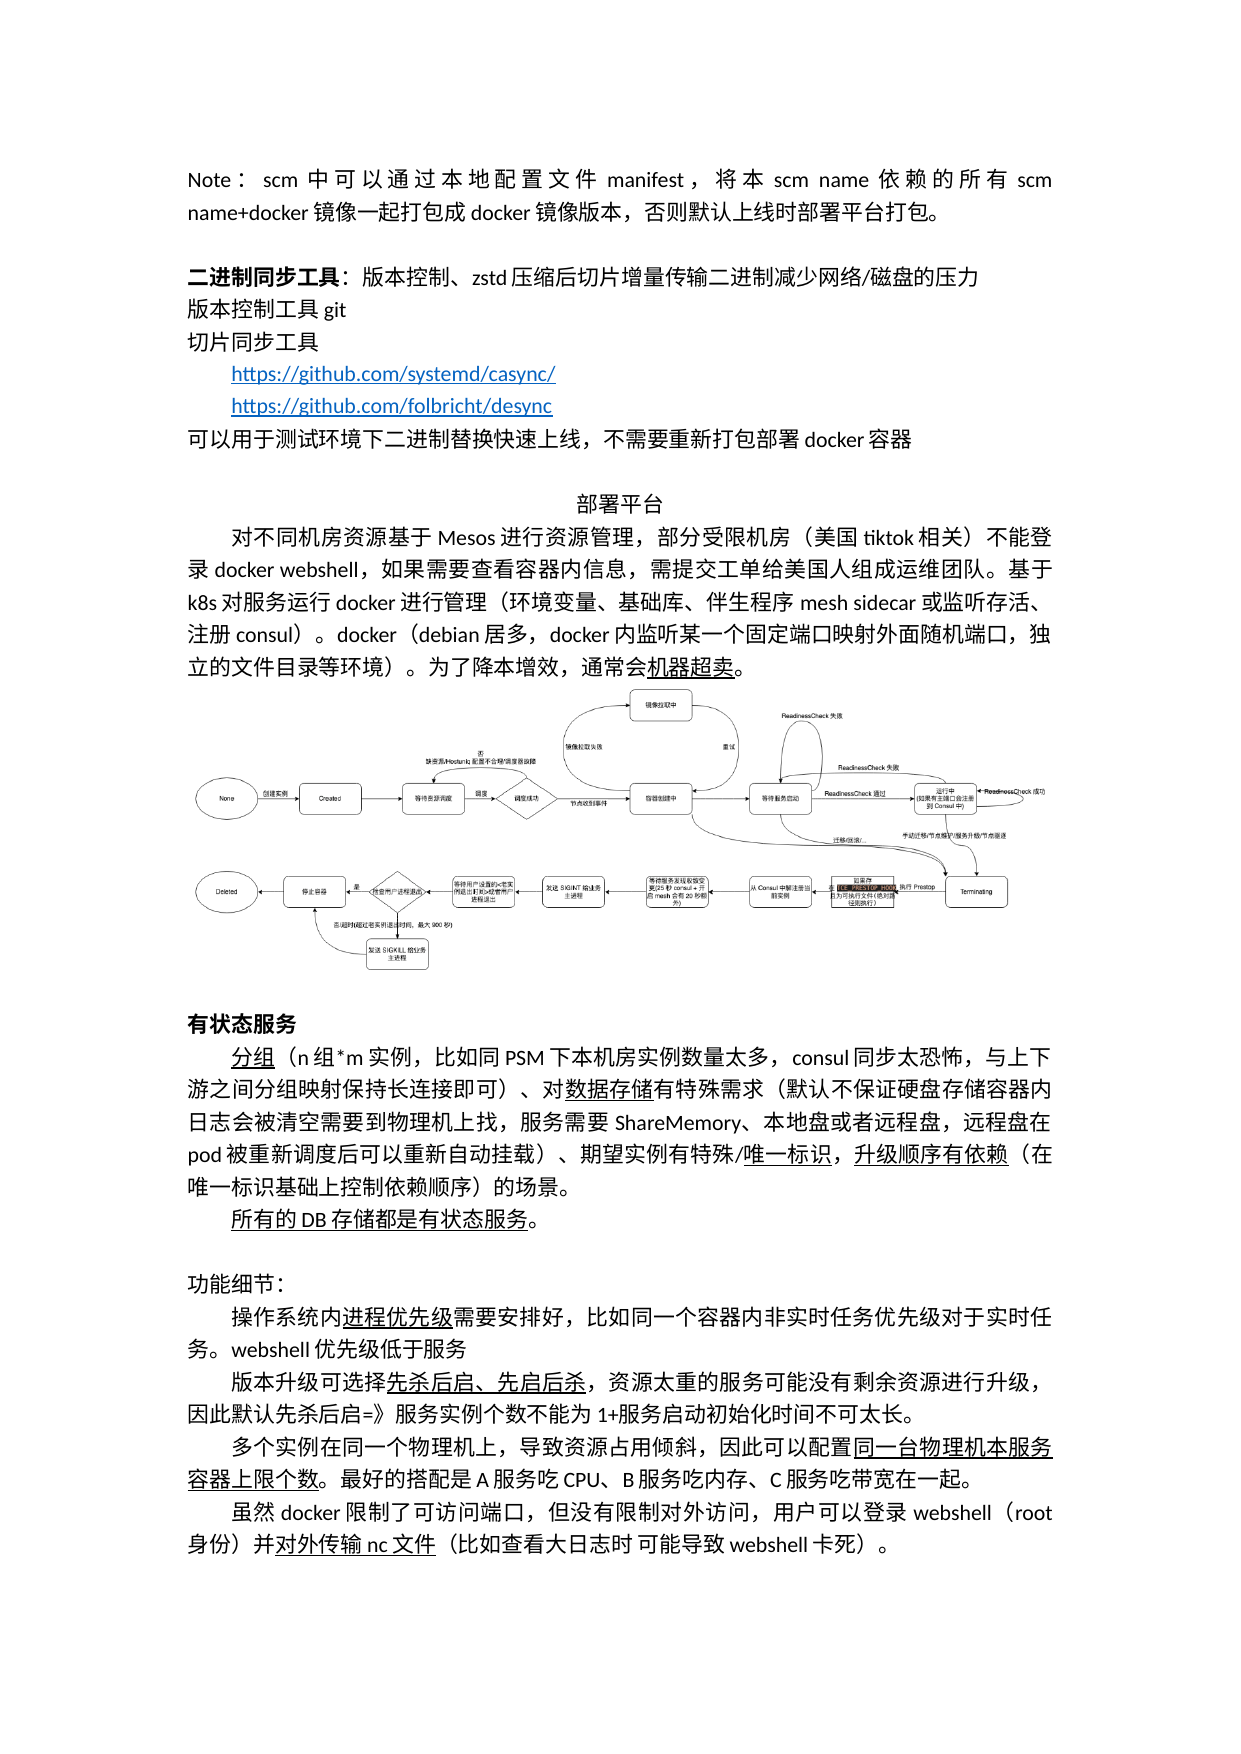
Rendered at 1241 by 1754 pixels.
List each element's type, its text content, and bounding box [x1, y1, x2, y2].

text 二进制同步工具：版本控制、zstd压缩后切片增量传输二进制减少网络/磁盘的压力 [187, 259, 1053, 292]
text 部署平台 [187, 487, 1053, 519]
picture [187, 682, 1053, 978]
text 所有的DB存储都是有状态服务。 [187, 1202, 1053, 1234]
text 虽然docker限制了可访问端口，但没有限制对外访问，用户可以登录webshell（root身份）并对外传输nc文件（比如查看大日志时 可能导致webshell卡死）。 [187, 1494, 1053, 1559]
text 可以用于测试环境下二进制替换快速上线，不需要重新打包部署docker容器 [187, 422, 1053, 454]
text https://github.com/folbricht/desync [187, 389, 1053, 422]
text 有状态服务 [187, 1007, 1053, 1039]
text Note：scm中可以通过本地配置文件manifest，将本scm name依赖的所有scm name+docker镜像一起打包成docker镜像版本，否则默认上线时部署平台打包。 [187, 162, 1053, 227]
text 版本控制工具 git [187, 292, 1053, 324]
text 功能细节： [187, 1267, 1053, 1299]
text 切片同步工具 [187, 324, 1053, 357]
text 操作系统内进程优先级需要安排好，比如同一个容器内非实时任务优先级对于实时任务。webshell优先级低于服务 [187, 1299, 1053, 1364]
text 多个实例在同一个物理机上，导致资源占用倾斜，因此可以配置同一台物理机本服务容器上限个数。最好的搭配是A服务吃CPU、B服务吃内存、C服务吃带宽在一起。 [187, 1429, 1053, 1494]
text 分组（n组*m实例，比如同PSM下本机房实例数量太多，consul同步太恐怖，与上下游之间分组映射保持长连接即可）、对数据存储有特殊需求（默认不保证硬盘存储容器内日志会被清空需要到物理机上找，服务需要ShareMemory、本地盘或者远程盘，远程盘在pod被重新调度后可以重新自动挂载）、期望实例有特殊/唯一标识，升级顺序有依赖（在唯一标识基础上控制依赖顺序）的场景。 [187, 1039, 1053, 1202]
text 对不同机房资源基于Mesos进行资源管理，部分受限机房（美国tiktok相关）不能登录docker webshell，如果需要查看容器内信息，需提交工单给美国人组成运维团队。基于k8s对服务运行docker进行管理（环境变量、基础库、伴生程序mesh sidecar或监听存活、注册consul）。docker（debian居多，docker内监听某一个固定端口映射外面随机端口，独立的文件目录等环境）。为了降本增效，通常会机器超卖。 [187, 519, 1053, 682]
text https://github.com/systemd/casync/ [187, 357, 1053, 389]
text 版本升级可选择先杀后启、先启后杀，资源太重的服务可能没有剩余资源进行升级，因此默认先杀后启=》服务实例个数不能为1+服务启动初始化时间不可太长。 [187, 1364, 1053, 1429]
